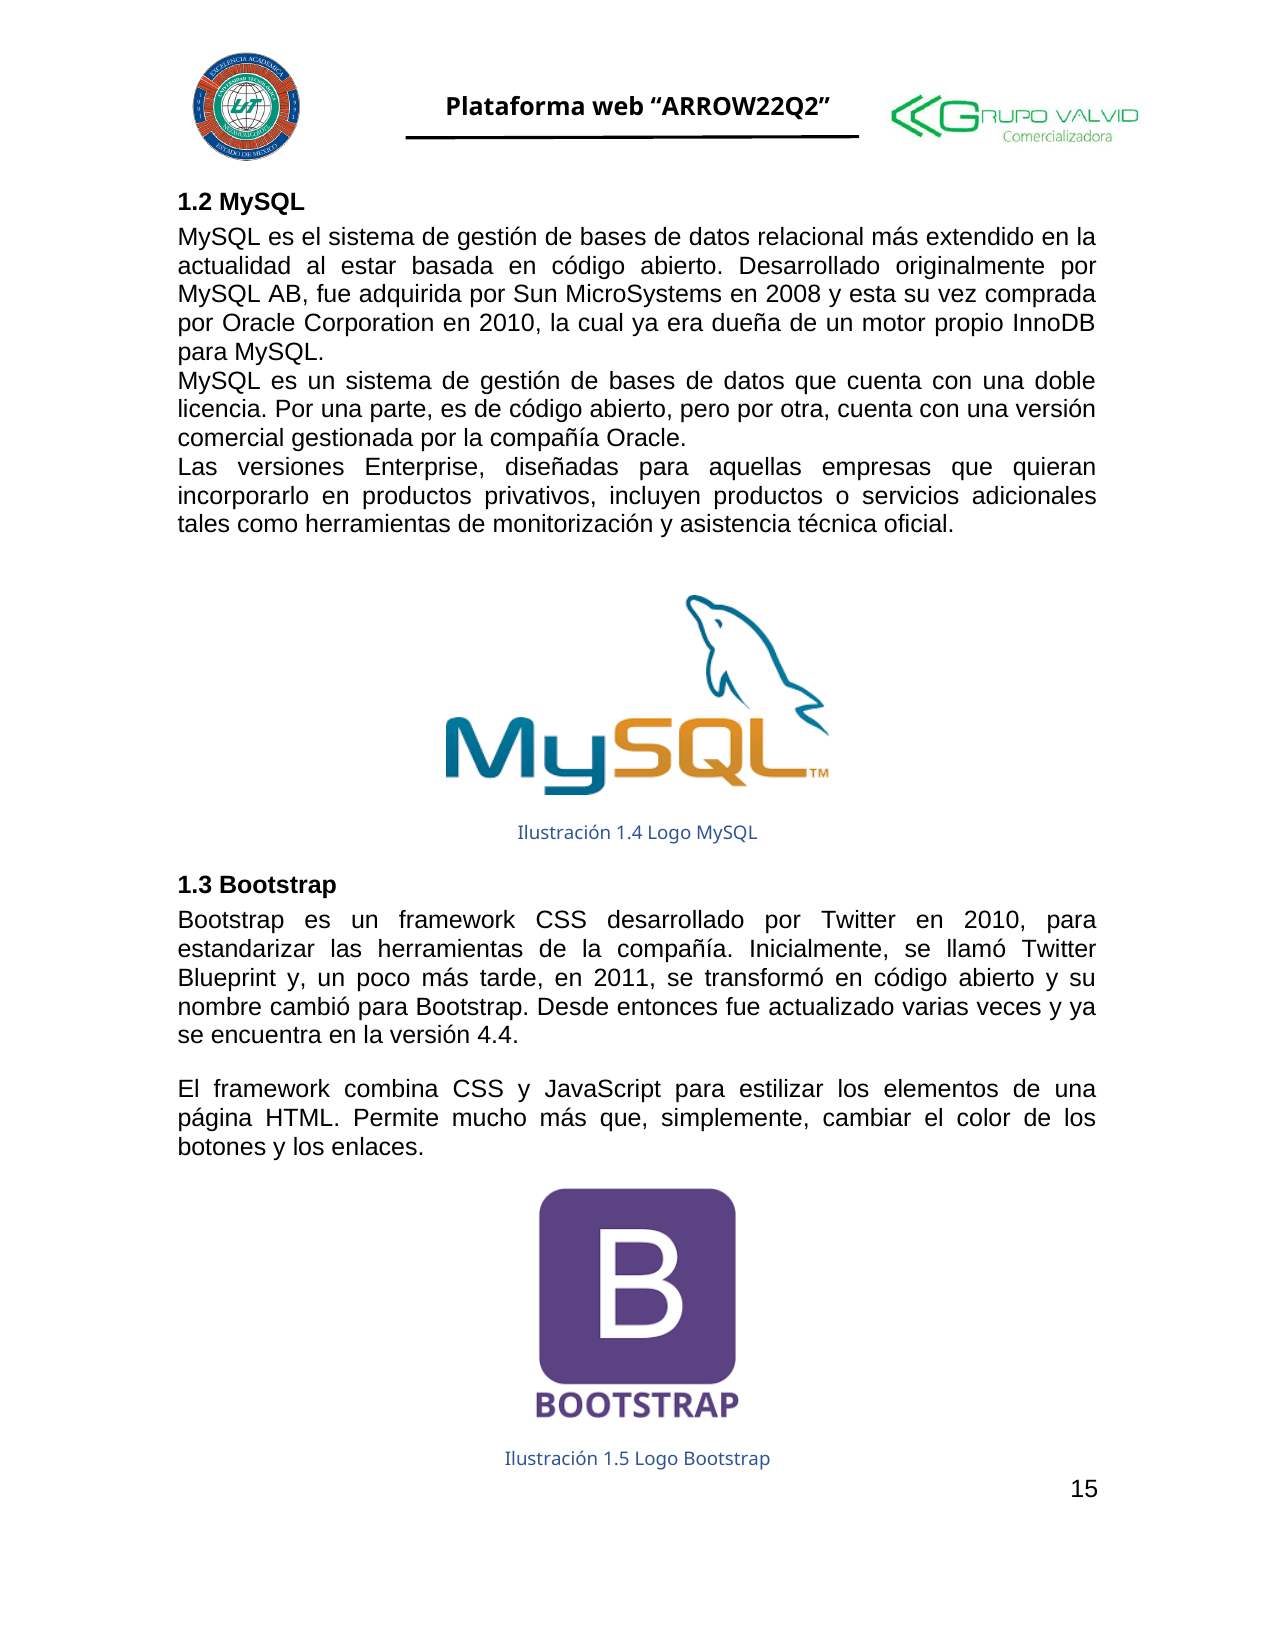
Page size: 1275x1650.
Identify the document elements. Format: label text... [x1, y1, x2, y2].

subtitle 1.2 MySQL [177, 187, 1098, 216]
text Las versiones Enterprise, diseñadas para aquellas empresas que quieran incorporarlo en productos privativos, incluyen productos o servicios adicionales tales como herramientas de monitorización y asistencia técnica oficial. [177, 452, 1098, 538]
picture [446, 595, 829, 795]
text Ilustración 1.4 Logo MySQL [177, 819, 1098, 845]
text Ilustración 1.5 Logo Bootstrap [177, 1446, 1098, 1471]
picture [885, 87, 1146, 148]
picture [191, 52, 301, 162]
text El framework combina CSS y JavaScript para estilizar los elementos de una página HTML. Permite mucho más que, simplemente, cambiar el color de los botones y los enlaces. [177, 1074, 1098, 1160]
text Bootstrap es un framework CSS desarrollado por Twitter en 2010, para estandarizar las herramientas de la compañía. Inicialmente, se llamó Twitter Blueprint y, un poco más tarde, en 2011, se transformó en código abierto y su nombre cambió para Bootstrap. Desde entonces fue actualizado varias veces y ya se encuentra en la versión 4.4. [177, 905, 1098, 1049]
picture [519, 1185, 755, 1421]
subtitle 1.3 Bootstrap [177, 870, 1098, 899]
text MySQL es el sistema de gestión de bases de datos relacional más extendido en la actualidad al estar basada en código abierto. Desarrollado originalmente por MySQL AB, fue adquirida por Sun MicroSystems en 2008 y esta su vez comprada por Oracle Corporation en 2010, la cual ya era dueña de un motor propio InnoDB para MySQL. [177, 222, 1098, 366]
text MySQL es un sistema de gestión de bases de datos que cuenta con una doble licencia. Por una parte, es de código abierto, pero por otra, cuenta con una versión comercial gestionada por la compañía Oracle. [177, 366, 1098, 452]
